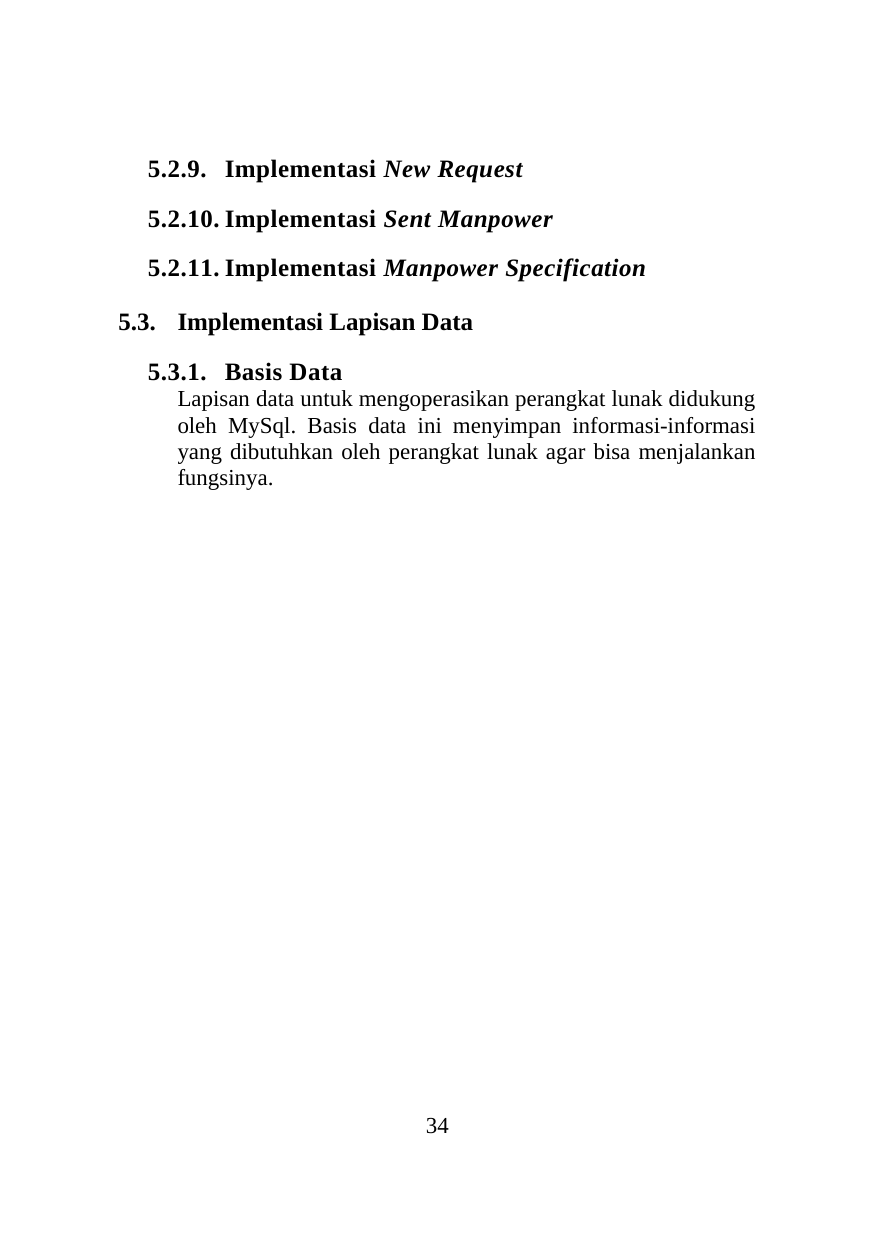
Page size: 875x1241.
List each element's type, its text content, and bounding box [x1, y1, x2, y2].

subtitle Implementasi Manpower Specification [148, 253, 756, 282]
text Lapisan data untuk mengoperasikan perangkat lunak didukung oleh MySql. Basis data ini menyimpan informasi-informasi yang dibutuhkan oleh perangkat lunak agar bisa menjalankan fungsinya. [177, 385, 756, 491]
list Implementasi Lapisan Data [118, 307, 756, 336]
subtitle Implementasi Sent Manpower [148, 204, 756, 232]
list Basis Data [148, 357, 756, 385]
subtitle Implementasi New Request [148, 154, 756, 183]
